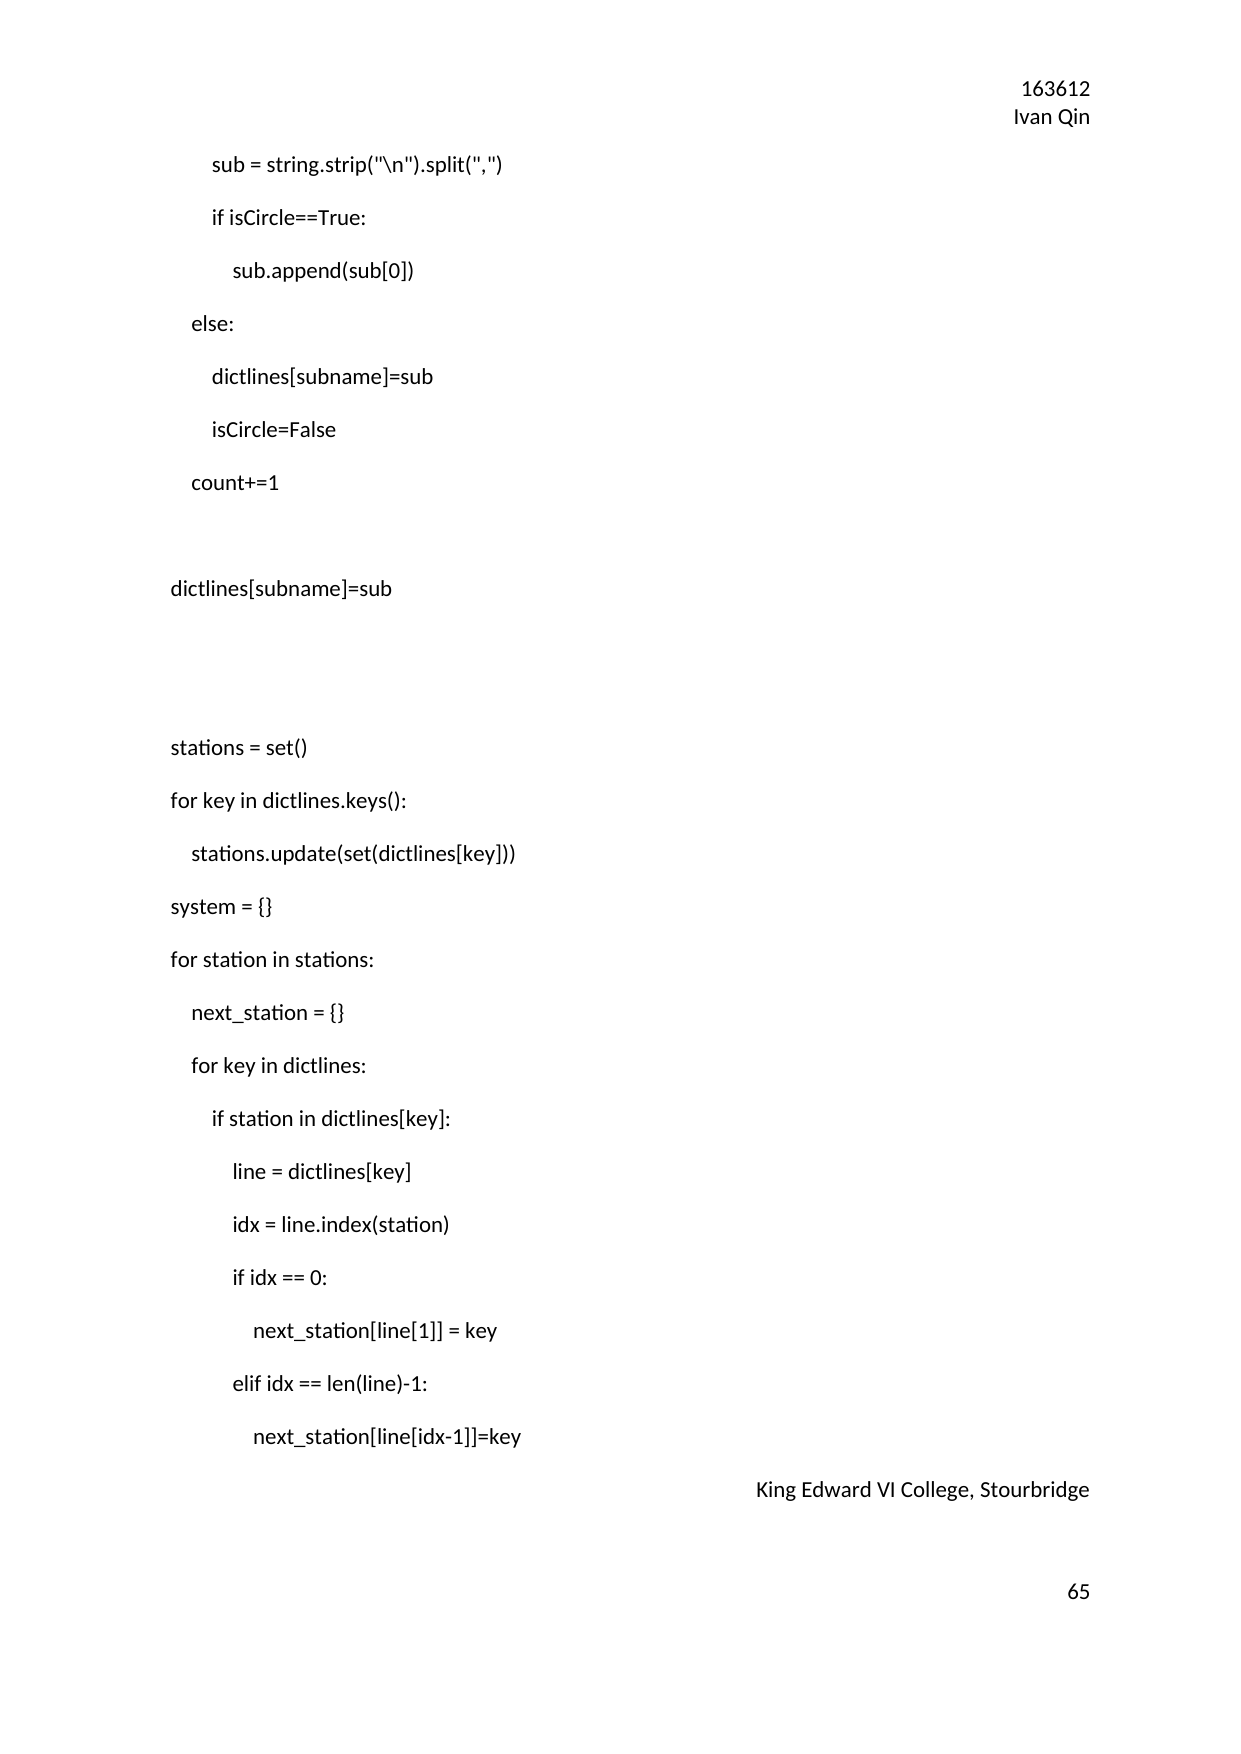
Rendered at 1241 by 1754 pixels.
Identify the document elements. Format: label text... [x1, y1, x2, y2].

text idx = line.index(station) [150, 1210, 1090, 1238]
text next_station[line[idx-1]]=key [150, 1422, 1090, 1451]
text elif idx == len(line)-1: [150, 1369, 1090, 1397]
text if station in dictlines[key]: [150, 1104, 1090, 1132]
text line = dictlines[key] [150, 1157, 1090, 1185]
text sub = string.strip("\n").split(",") [150, 150, 1090, 178]
text system = {} [150, 892, 1090, 920]
text sub.append(sub[0]) [150, 256, 1090, 284]
text stations.update(set(dictlines[key])) [150, 839, 1090, 867]
text next_station[line[1]] = key [150, 1316, 1090, 1344]
text else: [150, 309, 1090, 337]
text if idx == 0: [150, 1263, 1090, 1291]
text dictlines[subname]=sub [150, 574, 1090, 602]
text stations = set() [150, 733, 1090, 761]
text for key in dictlines: [150, 1051, 1090, 1079]
text for key in dictlines.keys(): [150, 786, 1090, 814]
text if isCircle==True: [150, 203, 1090, 231]
text for station in stations: [150, 945, 1090, 973]
text dictlines[subname]=sub [150, 362, 1090, 390]
text isCircle=False [150, 415, 1090, 443]
text count+=1 [150, 468, 1090, 496]
text next_station = {} [150, 998, 1090, 1026]
